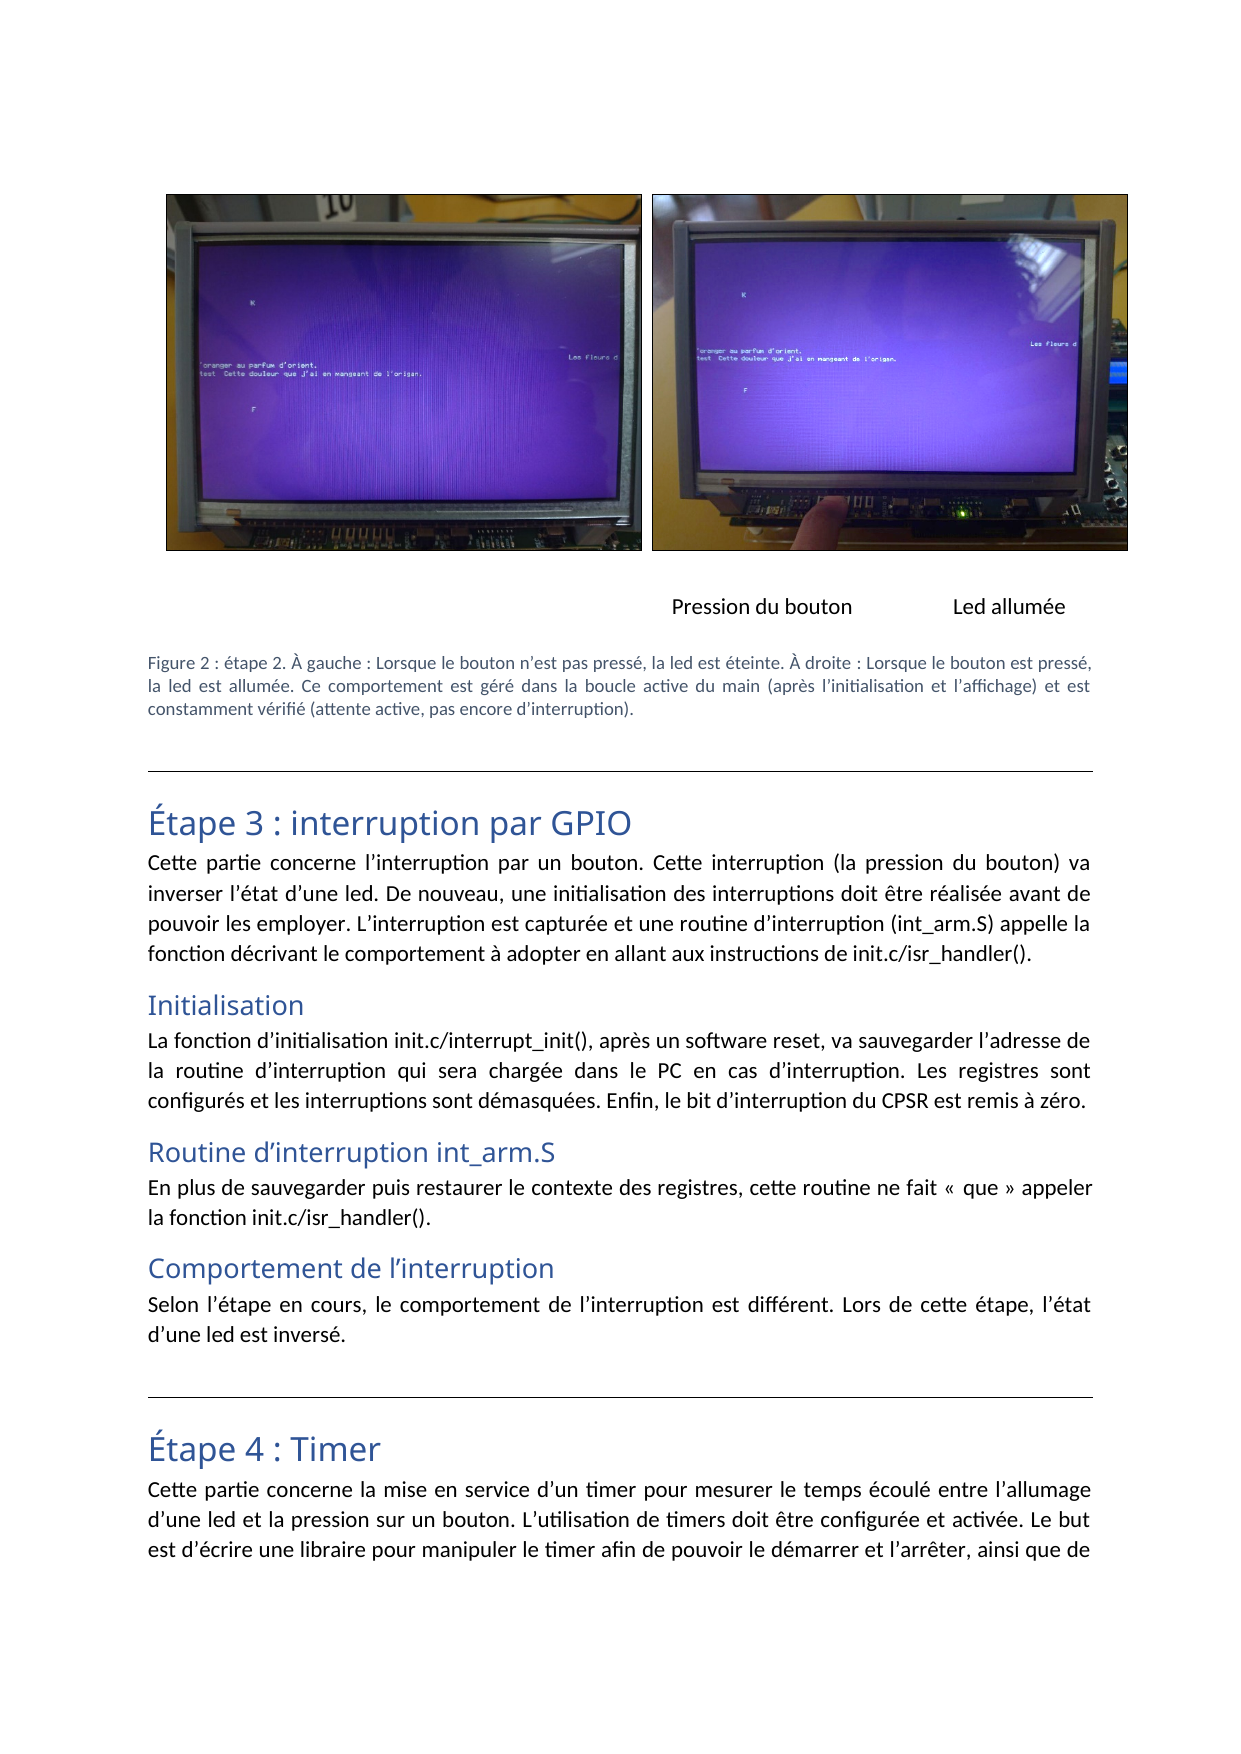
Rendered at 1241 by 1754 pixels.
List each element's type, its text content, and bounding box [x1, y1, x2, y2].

text En plus de sauvegarder puis restaurer le contexte des registres, cette routine ne fait « que » appeler la fonction init.c/isr_handler(). [148, 1173, 1093, 1231]
subtitle Routine d’interruption int_arm.S [148, 1133, 1093, 1170]
text Cette partie concerne l’interruption par un bouton. Cette interruption (la pression du bouton) va inverser l’état d’une led. De nouveau, une initialisation des interruptions doit être réalisée avant de pouvoir les employer. L’interruption est capturée et une routine d’interruption (int_arm.S) appelle la fonction décrivant le comportement à adopter en allant aux instructions de init.c/isr_handler(). [148, 848, 1093, 967]
picture [653, 195, 1127, 550]
subtitle Étape 4 : Timer [148, 1426, 1093, 1471]
subtitle Initialisation [148, 986, 1093, 1023]
subtitle Comportement de l’interruption [148, 1250, 1093, 1287]
subtitle Étape 3 : interruption par GPIO [148, 799, 1093, 845]
picture [167, 195, 641, 550]
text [148, 1475, 1093, 1563]
text Selon l’étape en cours, le comportement de l’interruption est différent. Lors de cette étape, l’état d’une led est inversé. [148, 1290, 1093, 1348]
text La fonction d’initialisation init.c/interrupt_init(), après un software reset, va sauvegarder l’adresse de la routine d’interruption qui sera chargée dans le PC en cas d’interruption. Les registres sont configurés et les interruptions sont démasquées. Enfin, le bit d’interruption du CPSR est remis à zéro. [148, 1026, 1093, 1114]
